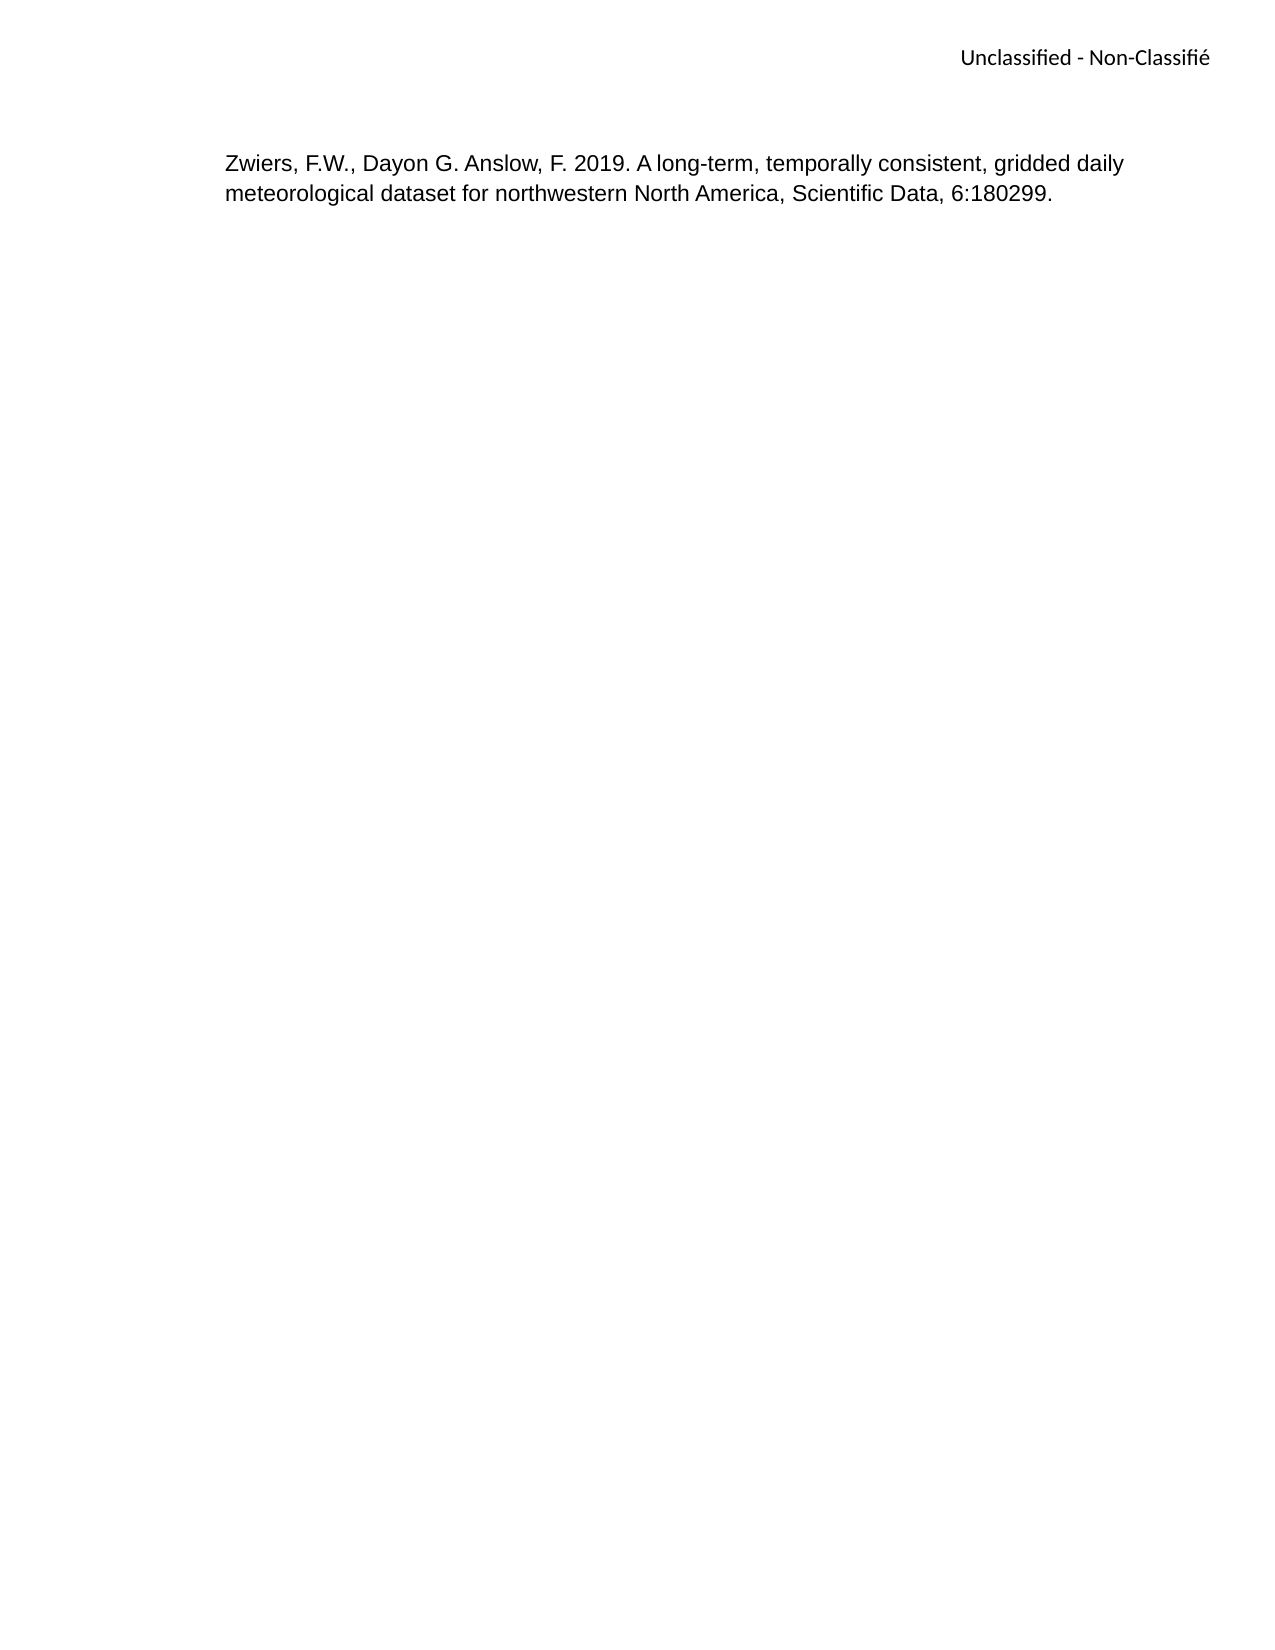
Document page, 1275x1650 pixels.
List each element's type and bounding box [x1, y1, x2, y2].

text [150, 150, 1125, 207]
